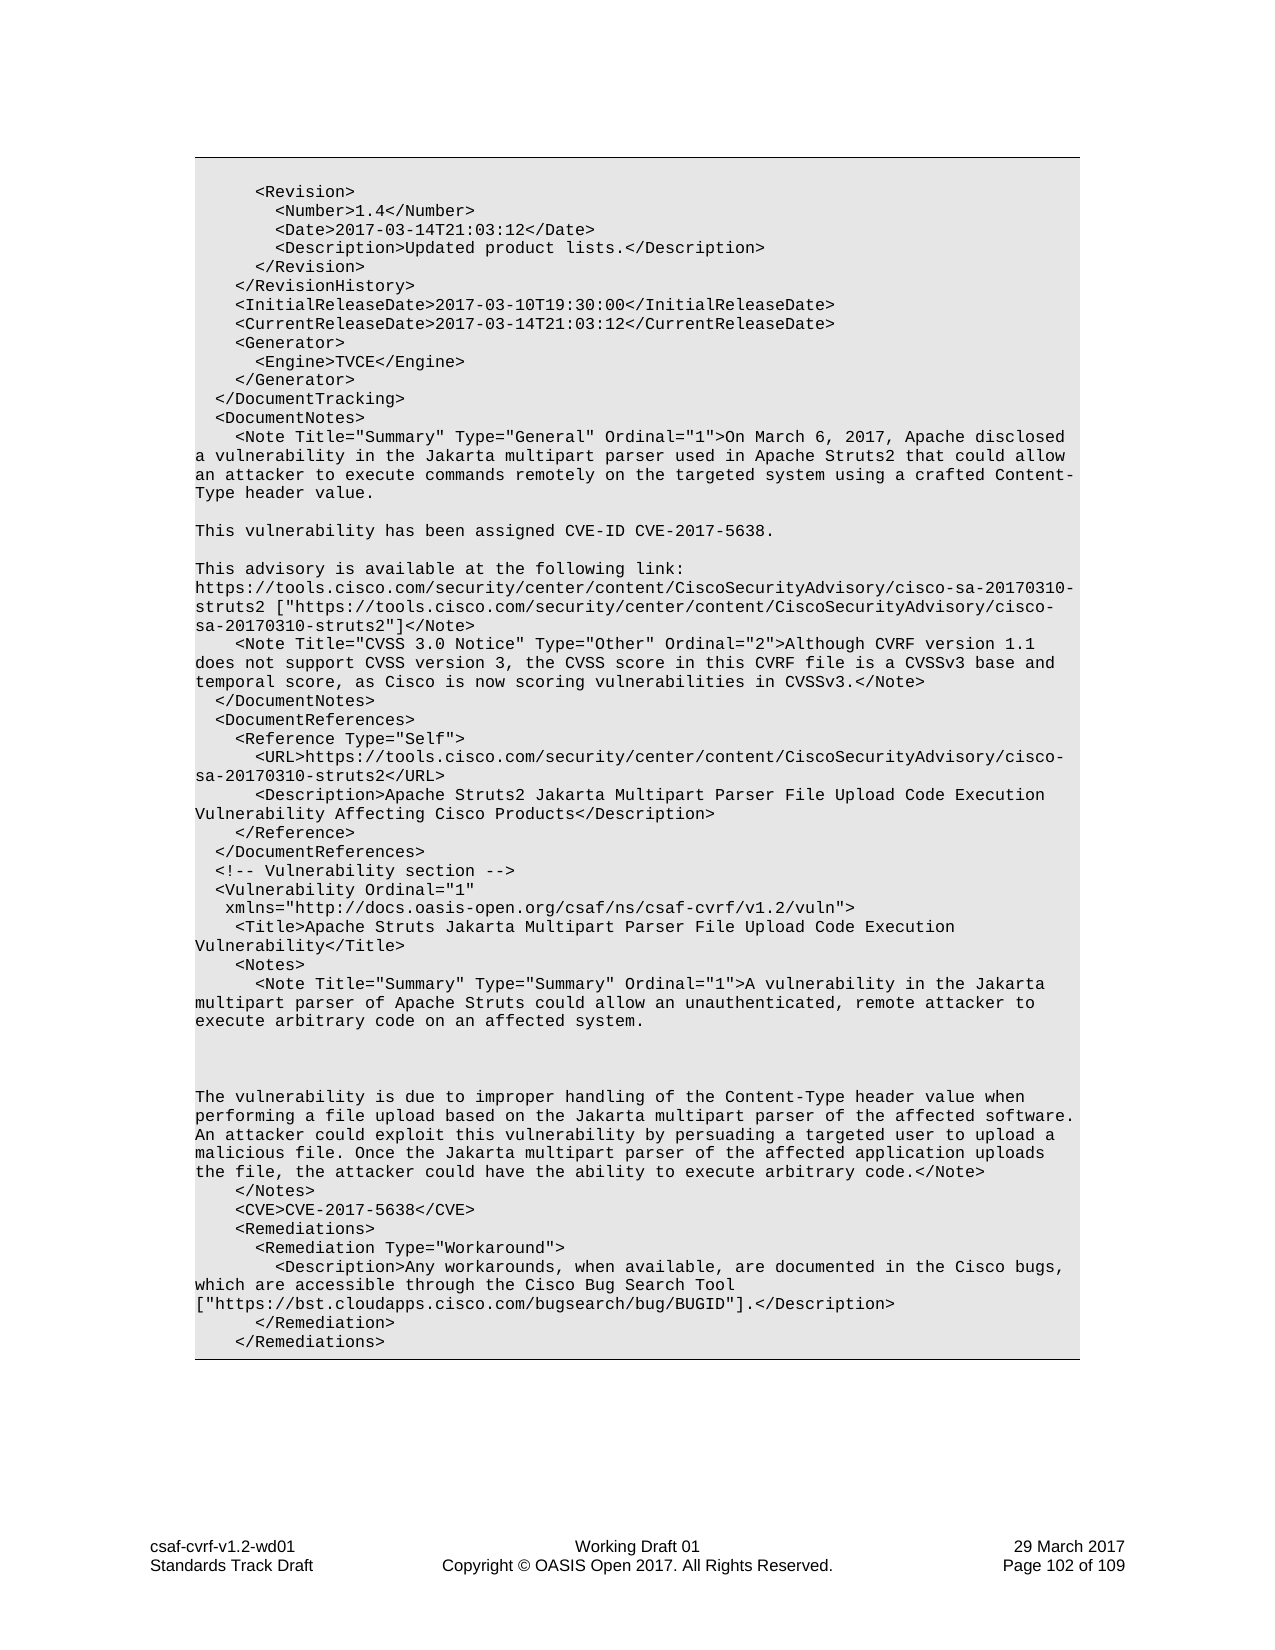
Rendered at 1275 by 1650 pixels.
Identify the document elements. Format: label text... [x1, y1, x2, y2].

text <Revision> <Number>1.4</Number> <Date>2017-03-14T21:03:12</Date> <Description>Updated product lists.</Description> </Revision> </RevisionHistory> <InitialReleaseDate>2017-03-10T19:30:00</InitialReleaseDate> <CurrentReleaseDate>2017-03-14T21:03:12</CurrentReleaseDate> <Generator> <Engine>TVCE</Engine> </Generator> </DocumentTracking> <DocumentNotes> <Note Title="Summary" Type="General" Ordinal="1">On March 6, 2017, Apache disclosed a vulnerability in the Jakarta multipart parser used in Apache Struts2 that could allow an attacker to execute commands remotely on the targeted system using a crafted Content-Type header value. This vulnerability has been assigned CVE-ID CVE-2017-5638. This advisory is available at the following link: https://tools.cisco.com/security/center/content/CiscoSecurityAdvisory/cisco-sa-20170310-struts2 ["https://tools.cisco.com/security/center/content/CiscoSecurityAdvisory/cisco-sa-20170310-struts2"]</Note> <Note Title="CVSS 3.0 Notice" Type="Other" Ordinal="2">Although CVRF version 1.1 does not support CVSS version 3, the CVSS score in this CVRF file is a CVSSv3 base and temporal score, as Cisco is now scoring vulnerabilities in CVSSv3.</Note> </DocumentNotes> <DocumentReferences> <Reference Type="Self"> <URL>https://tools.cisco.com/security/center/content/CiscoSecurityAdvisory/cisco-sa-20170310-struts2</URL> <Description>Apache Struts2 Jakarta Multipart Parser File Upload Code Execution Vulnerability Affecting Cisco Products</Description> </Reference> </DocumentReferences> <!-- Vulnerability section --> <Vulnerability Ordinal="1" xmlns="http://docs.oasis-open.org/csaf/ns/csaf-cvrf/v1.2/vuln"> <Title>Apache Struts Jakarta Multipart Parser File Upload Code Execution Vulnerability</Title> <Notes> <Note Title="Summary" Type="Summary" Ordinal="1">A vulnerability in the Jakarta multipart parser of Apache Struts could allow an unauthenticated, remote attacker to execute arbitrary code on an affected system. The vulnerability is due to improper handling of the Content-Type header value when performing a file upload based on the Jakarta multipart parser of the affected software. An attacker could exploit this vulnerability by persuading a targeted user to upload a malicious file. Once the Jakarta multipart parser of the affected application uploads the file, the attacker could have the ability to execute arbitrary code.</Note> </Notes> <CVE>CVE-2017-5638</CVE> <Remediations> <Remediation Type="Workaround"> <Description>Any workarounds, when available, are documented in the Cisco bugs, which are accessible through the Cisco Bug Search Tool ["https://bst.cloudapps.cisco.com/bugsearch/bug/BUGID"].</Description> </Remediation> </Remediations> [195, 158, 1080, 1359]
